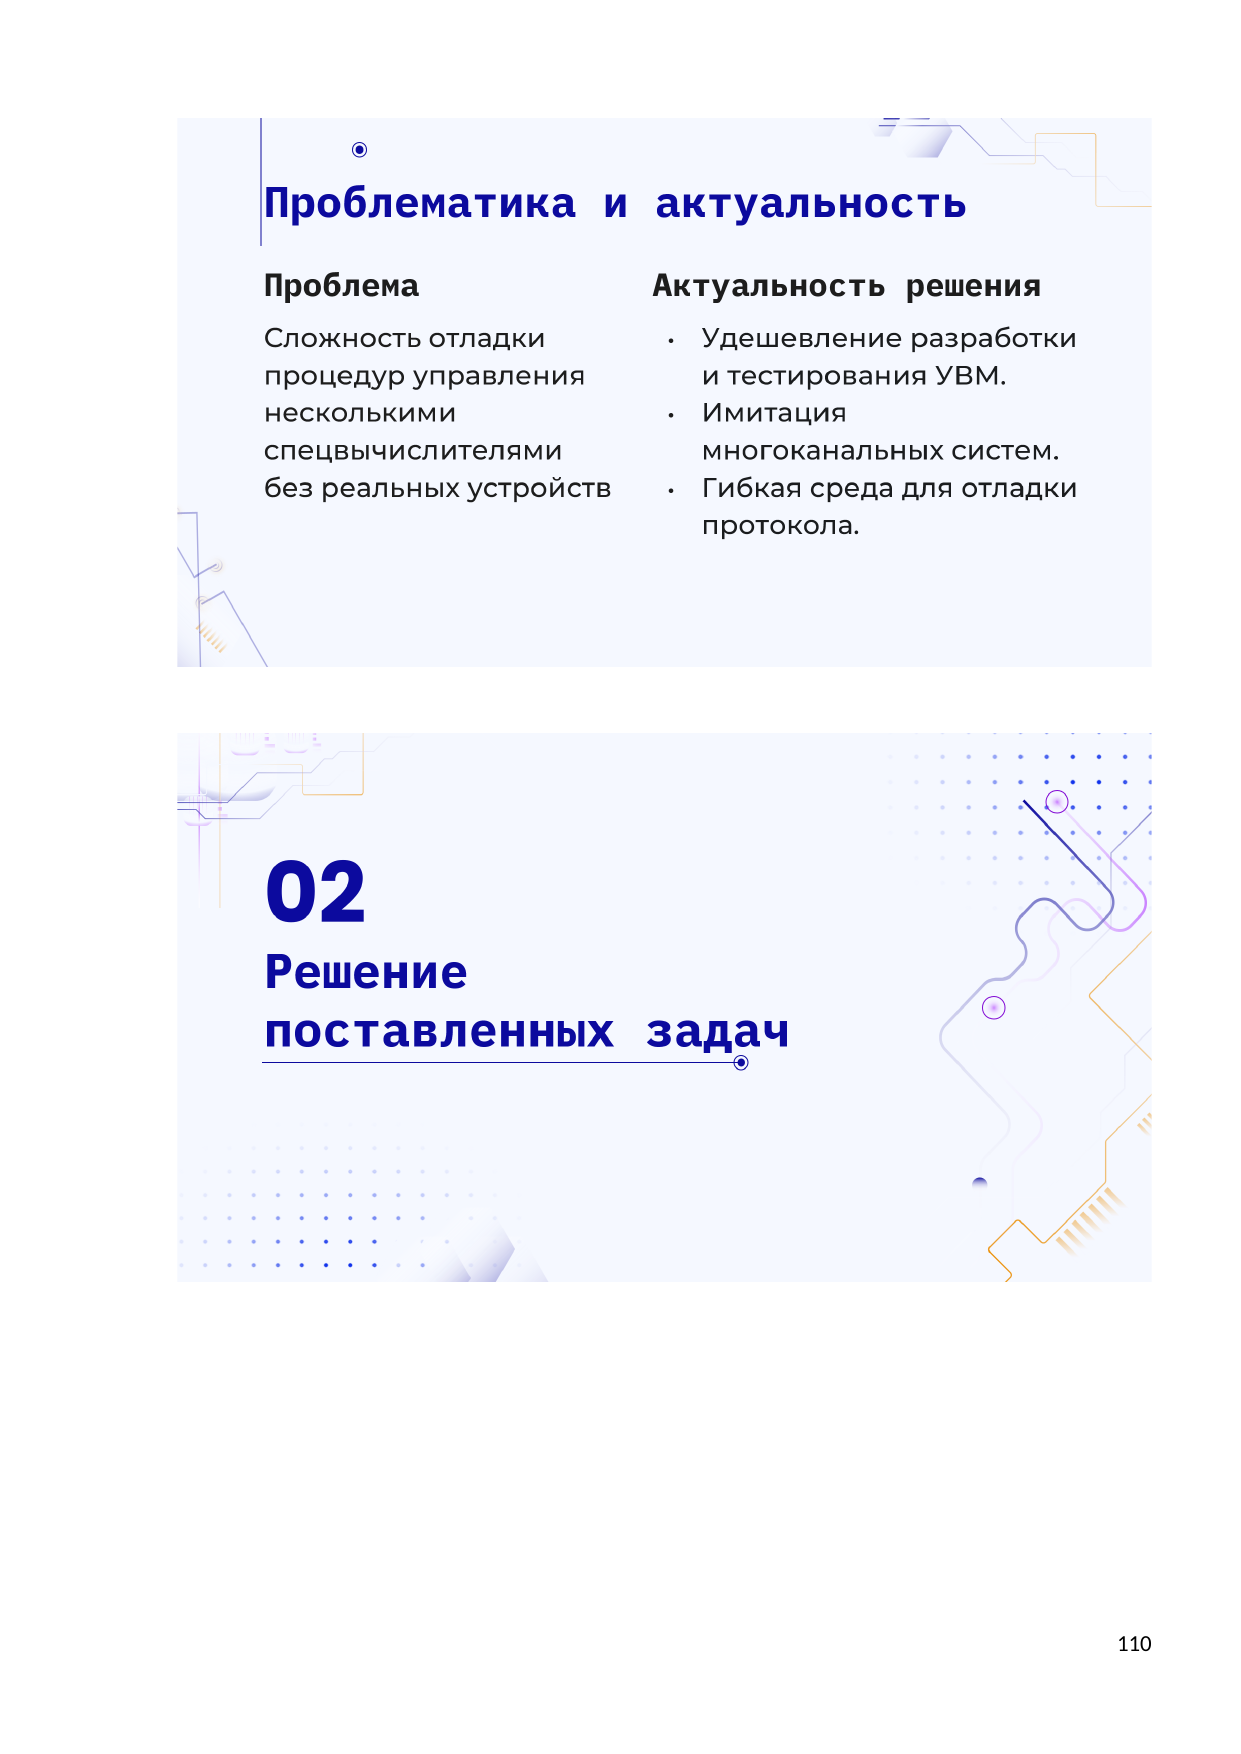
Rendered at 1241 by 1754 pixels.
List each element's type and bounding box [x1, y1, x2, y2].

picture [177, 118, 1152, 667]
picture [177, 733, 1152, 1282]
